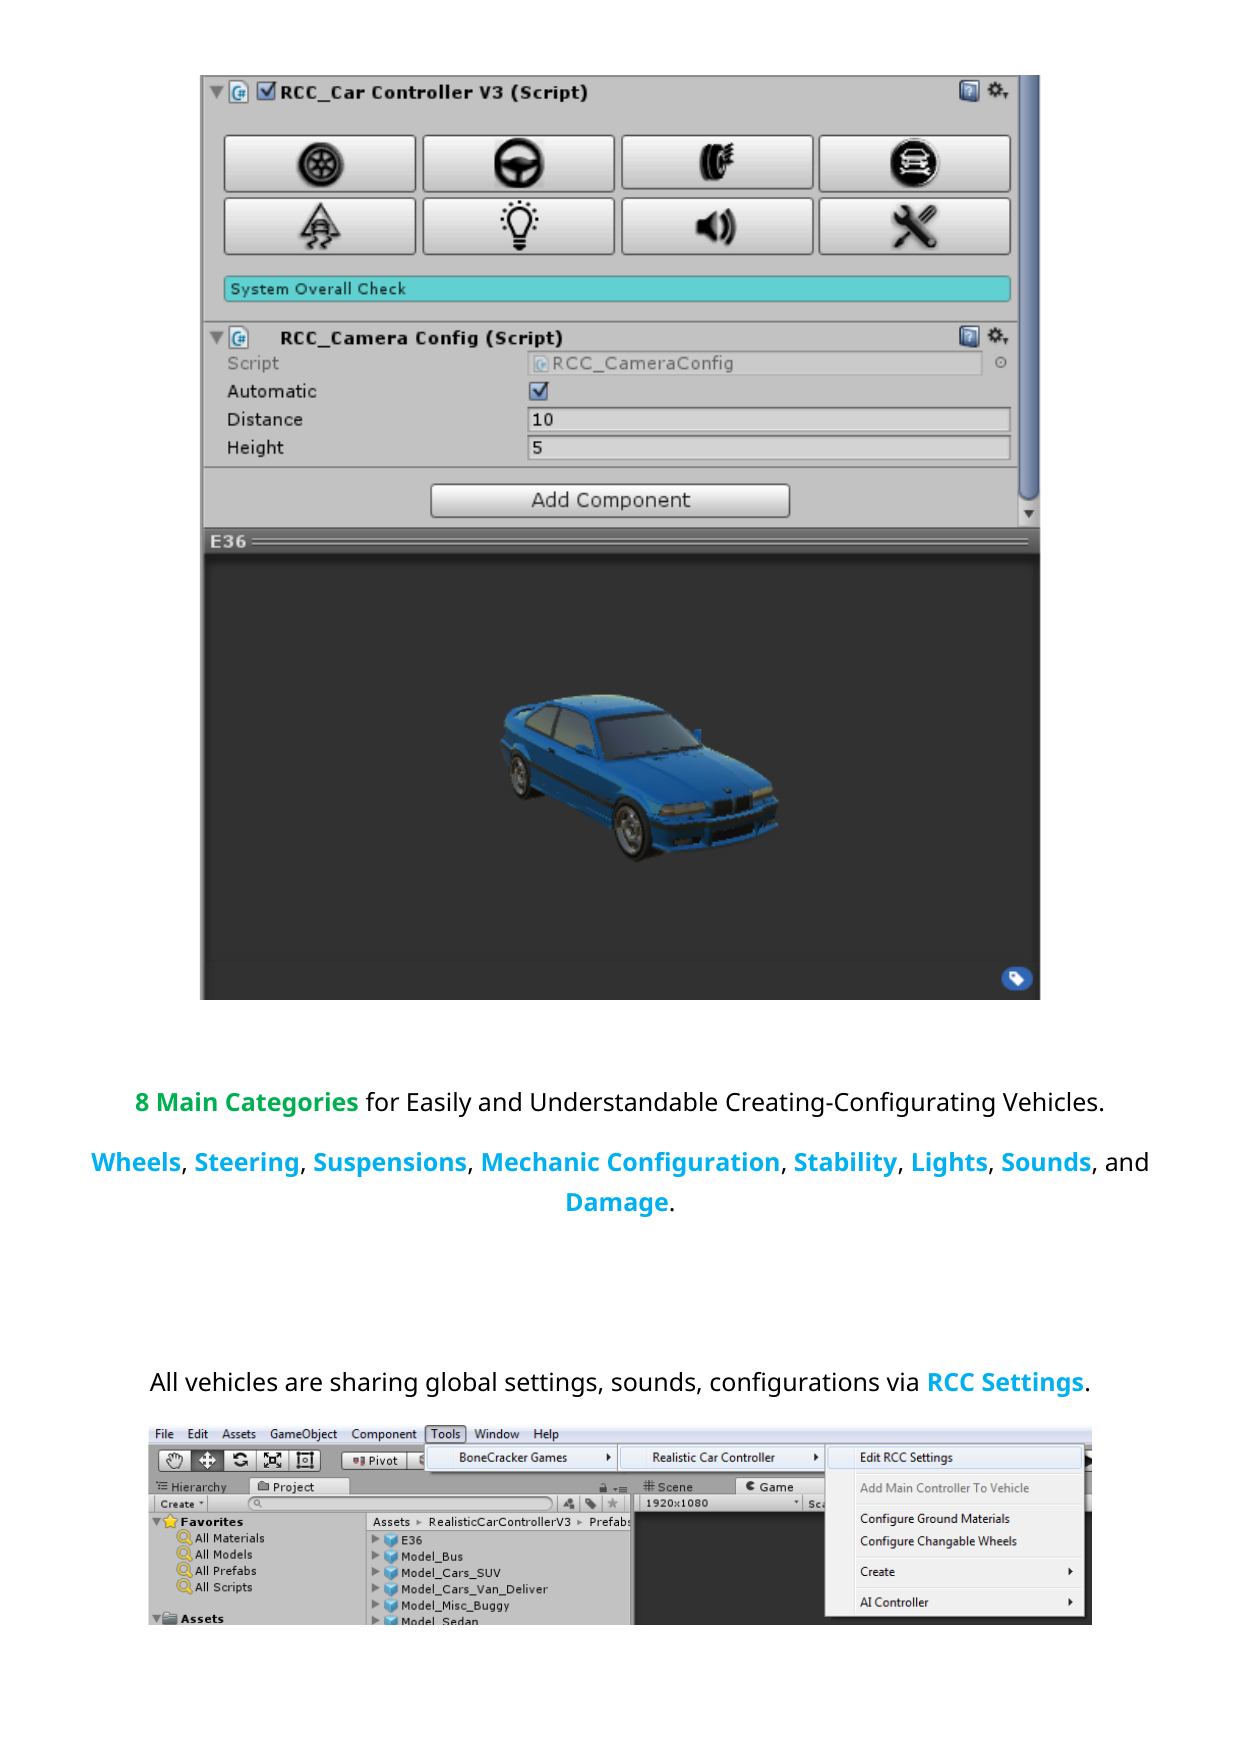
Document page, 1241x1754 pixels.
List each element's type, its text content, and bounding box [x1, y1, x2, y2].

picture [199, 75, 1041, 1000]
text All vehicles are sharing global settings, sounds, configurations via RCC Settings. [75, 1364, 1165, 1398]
picture [148, 1424, 1092, 1625]
text Wheels, Steering, Suspensions, Mechanic Configuration, Stability, Lights, Sounds, and Damage. [75, 1145, 1165, 1218]
text 8 Main Categories for Easily and Understandable Creating-Configurating Vehicles. [75, 1085, 1165, 1119]
